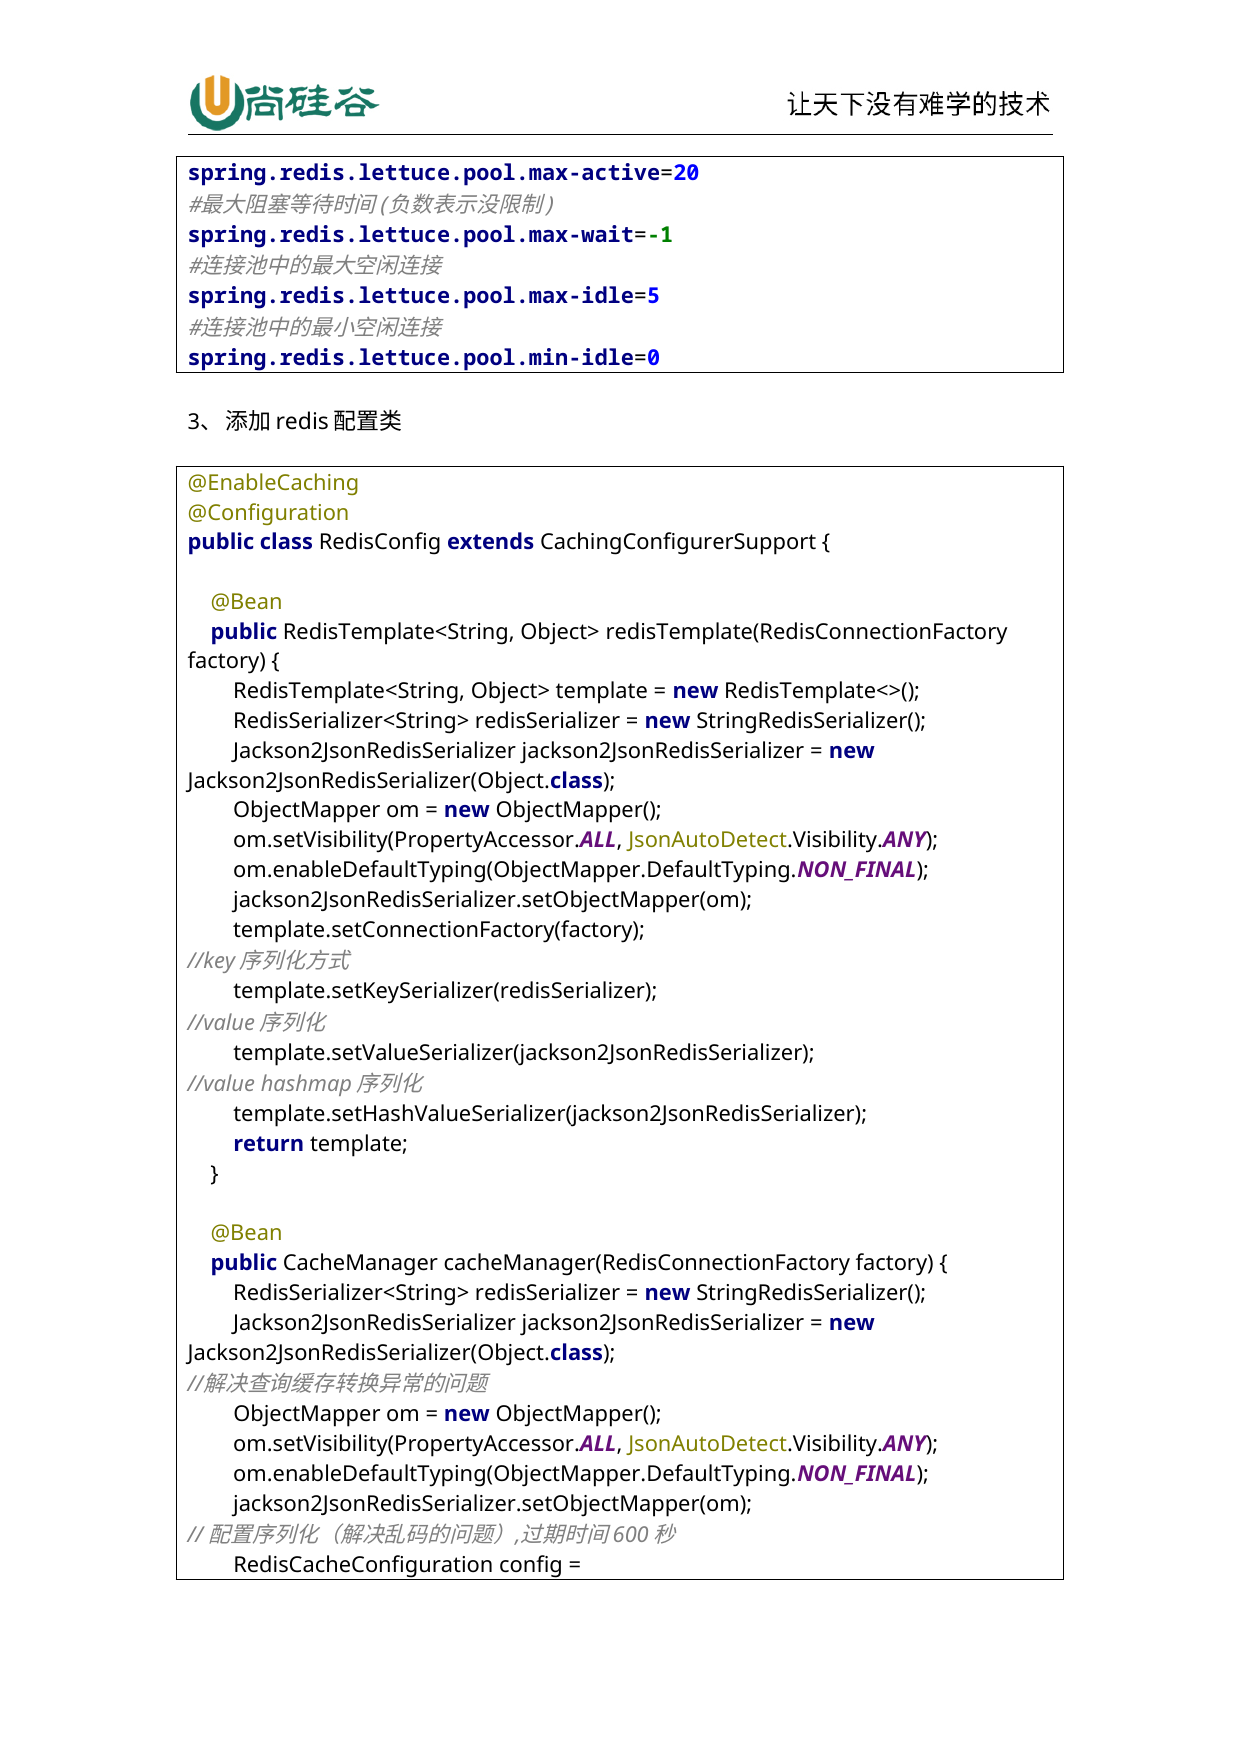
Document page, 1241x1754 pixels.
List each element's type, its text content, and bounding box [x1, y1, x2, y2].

list 添加redis配置类 [187, 402, 1053, 436]
picture [187, 73, 1053, 132]
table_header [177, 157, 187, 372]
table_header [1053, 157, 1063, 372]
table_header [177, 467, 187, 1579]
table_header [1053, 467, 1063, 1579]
